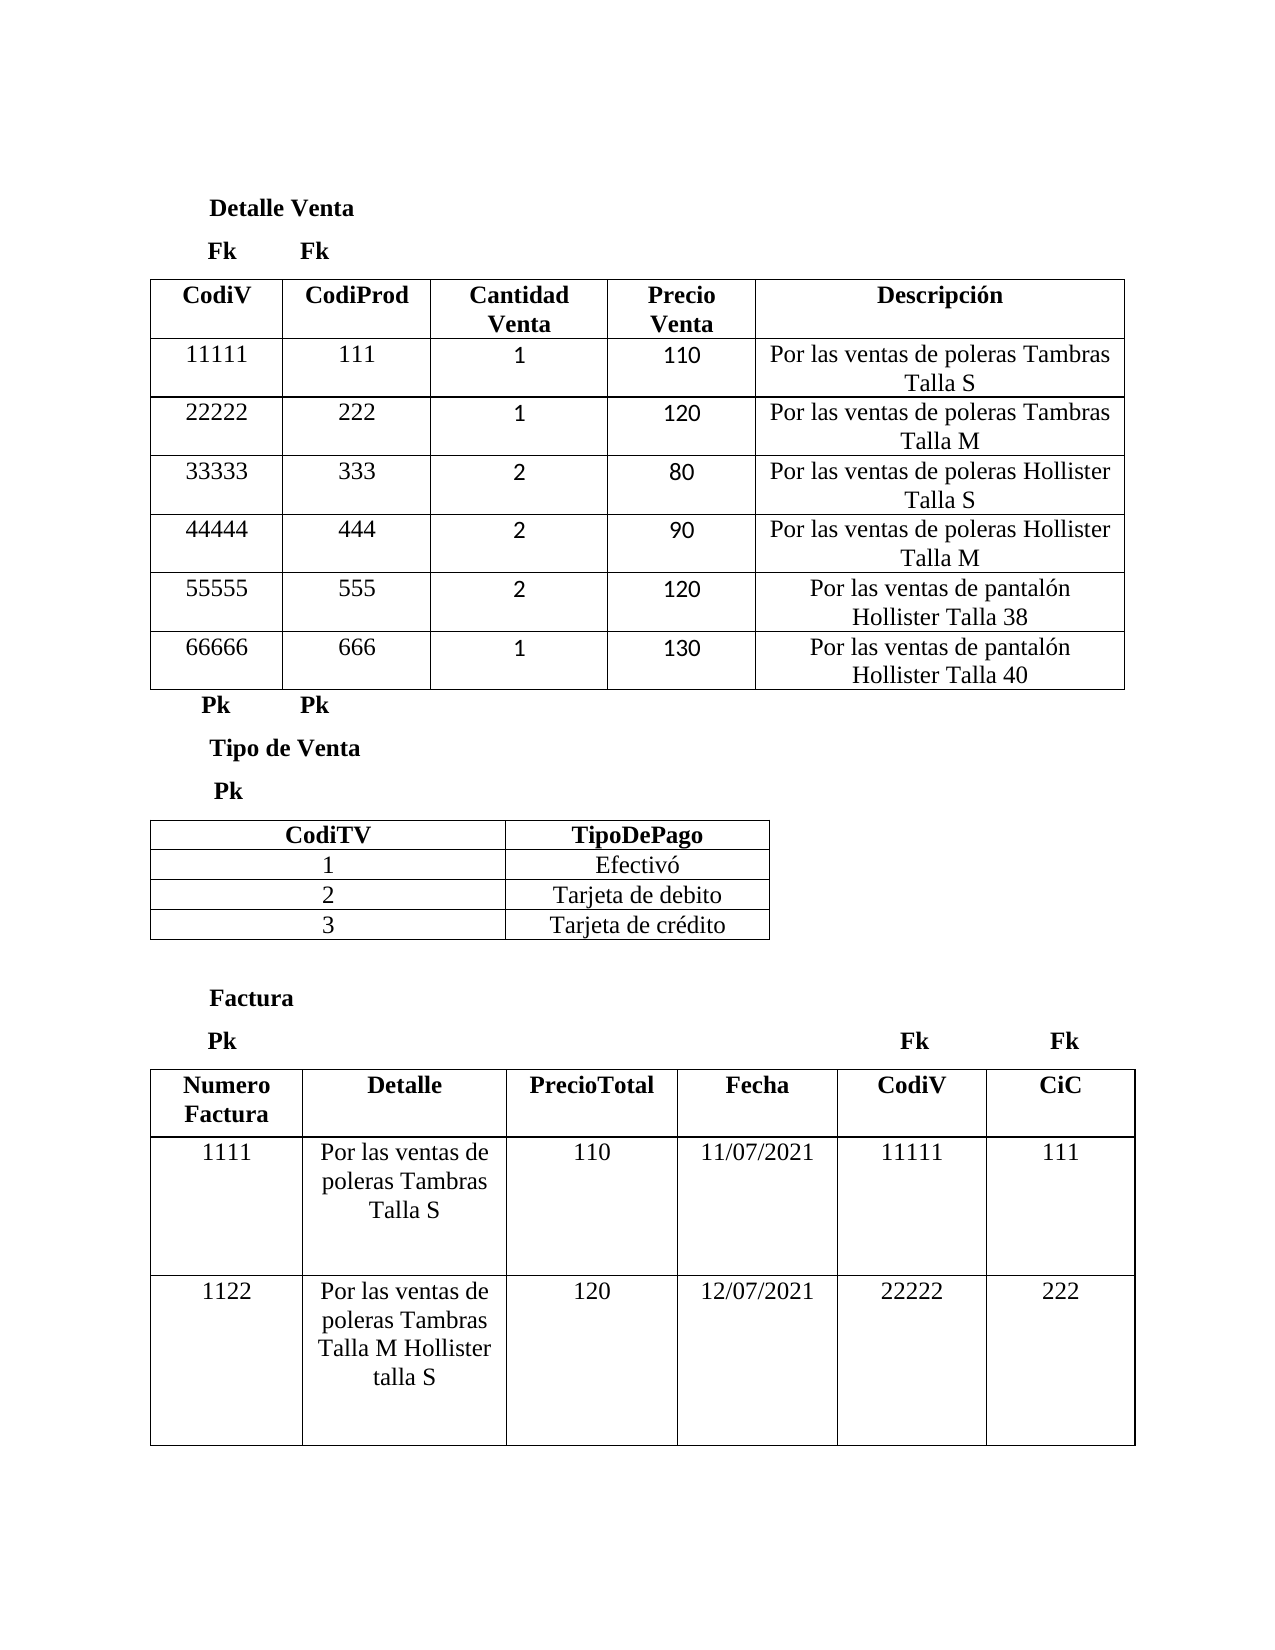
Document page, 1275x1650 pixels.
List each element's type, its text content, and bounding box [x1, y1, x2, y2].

table_cell 44444 [151, 515, 282, 572]
table_cell 120 [608, 573, 755, 631]
table_cell 66666 [151, 632, 282, 689]
list Pk [195, 776, 1125, 805]
table_cell 55555 [151, 573, 282, 631]
table_header CodiProd [283, 280, 430, 338]
table_cell Por las ventas de pantalón Hollister Talla 40 [756, 632, 1124, 689]
table_cell 110 [608, 339, 755, 396]
table_cell Por las ventas de poleras Hollister Talla S [756, 456, 1124, 513]
table_header CodiTV [151, 821, 505, 849]
table_cell 1111 [151, 1138, 302, 1275]
list Factura [195, 983, 1125, 1012]
table_cell 2 [431, 515, 607, 572]
table_cell 11111 [838, 1138, 986, 1275]
table_header Numero Factura [151, 1070, 302, 1136]
table_cell 1 [431, 339, 607, 396]
table_header CodiV [838, 1070, 986, 1136]
table_cell 12/07/2021 [678, 1276, 837, 1445]
list Pk Fk Fk [195, 1026, 1125, 1055]
table_cell 120 [507, 1276, 677, 1445]
table_cell 22222 [151, 398, 282, 455]
table_cell 3 [151, 910, 505, 939]
table_cell 22222 [838, 1276, 986, 1445]
table_header CodiV [151, 280, 282, 338]
table_cell 130 [608, 632, 755, 689]
table_cell Tarjeta de debito [506, 880, 769, 909]
list Fk Fk [195, 236, 1125, 265]
table_cell 111 [283, 339, 430, 396]
table_cell 222 [283, 398, 430, 455]
table_cell 80 [608, 456, 755, 513]
list Detalle Venta [195, 193, 1125, 222]
table_header Detalle [303, 1070, 506, 1136]
table_cell 11/07/2021 [678, 1138, 837, 1275]
table_header TipoDePago [506, 821, 769, 849]
table_cell 1122 [151, 1276, 302, 1445]
table_cell 2 [431, 456, 607, 513]
table_cell 120 [608, 398, 755, 455]
table_cell 2 [431, 573, 607, 631]
table_cell 1 [431, 398, 607, 455]
table_header PrecioTotal [507, 1070, 677, 1136]
list Pk Pk [195, 690, 1125, 719]
table_cell Tarjeta de crédito [506, 910, 769, 939]
table_header Fecha [678, 1070, 837, 1136]
table_cell Efectivó [506, 850, 769, 879]
table_cell 555 [283, 573, 430, 631]
table_cell 333 [283, 456, 430, 513]
table_cell 2 [151, 880, 505, 909]
table_cell 444 [283, 515, 430, 572]
table_header Precio Venta [608, 280, 755, 338]
table_cell Por las ventas de poleras Tambras Talla M Hollister talla S [303, 1276, 506, 1445]
table_cell 1 [151, 850, 505, 879]
table_cell 1 [431, 632, 607, 689]
table_cell 111 [987, 1138, 1134, 1275]
list Tipo de Venta [195, 733, 1125, 762]
table_header CiC [987, 1070, 1134, 1136]
table_cell 222 [987, 1276, 1134, 1445]
table_cell 11111 [151, 339, 282, 396]
table_cell Por las ventas de poleras Hollister Talla M [756, 515, 1124, 572]
table_cell Por las ventas de pantalón Hollister Talla 38 [756, 573, 1124, 631]
table_header Descripción [756, 280, 1124, 338]
table_cell 666 [283, 632, 430, 689]
table_cell Por las ventas de poleras Tambras Talla S [303, 1138, 506, 1275]
table_cell 90 [608, 515, 755, 572]
table_cell 33333 [151, 456, 282, 513]
table_cell 110 [507, 1138, 677, 1275]
table_header Cantidad Venta [431, 280, 607, 338]
table_cell Por las ventas de poleras Tambras Talla S [756, 339, 1124, 396]
table_cell Por las ventas de poleras Tambras Talla M [756, 398, 1124, 455]
